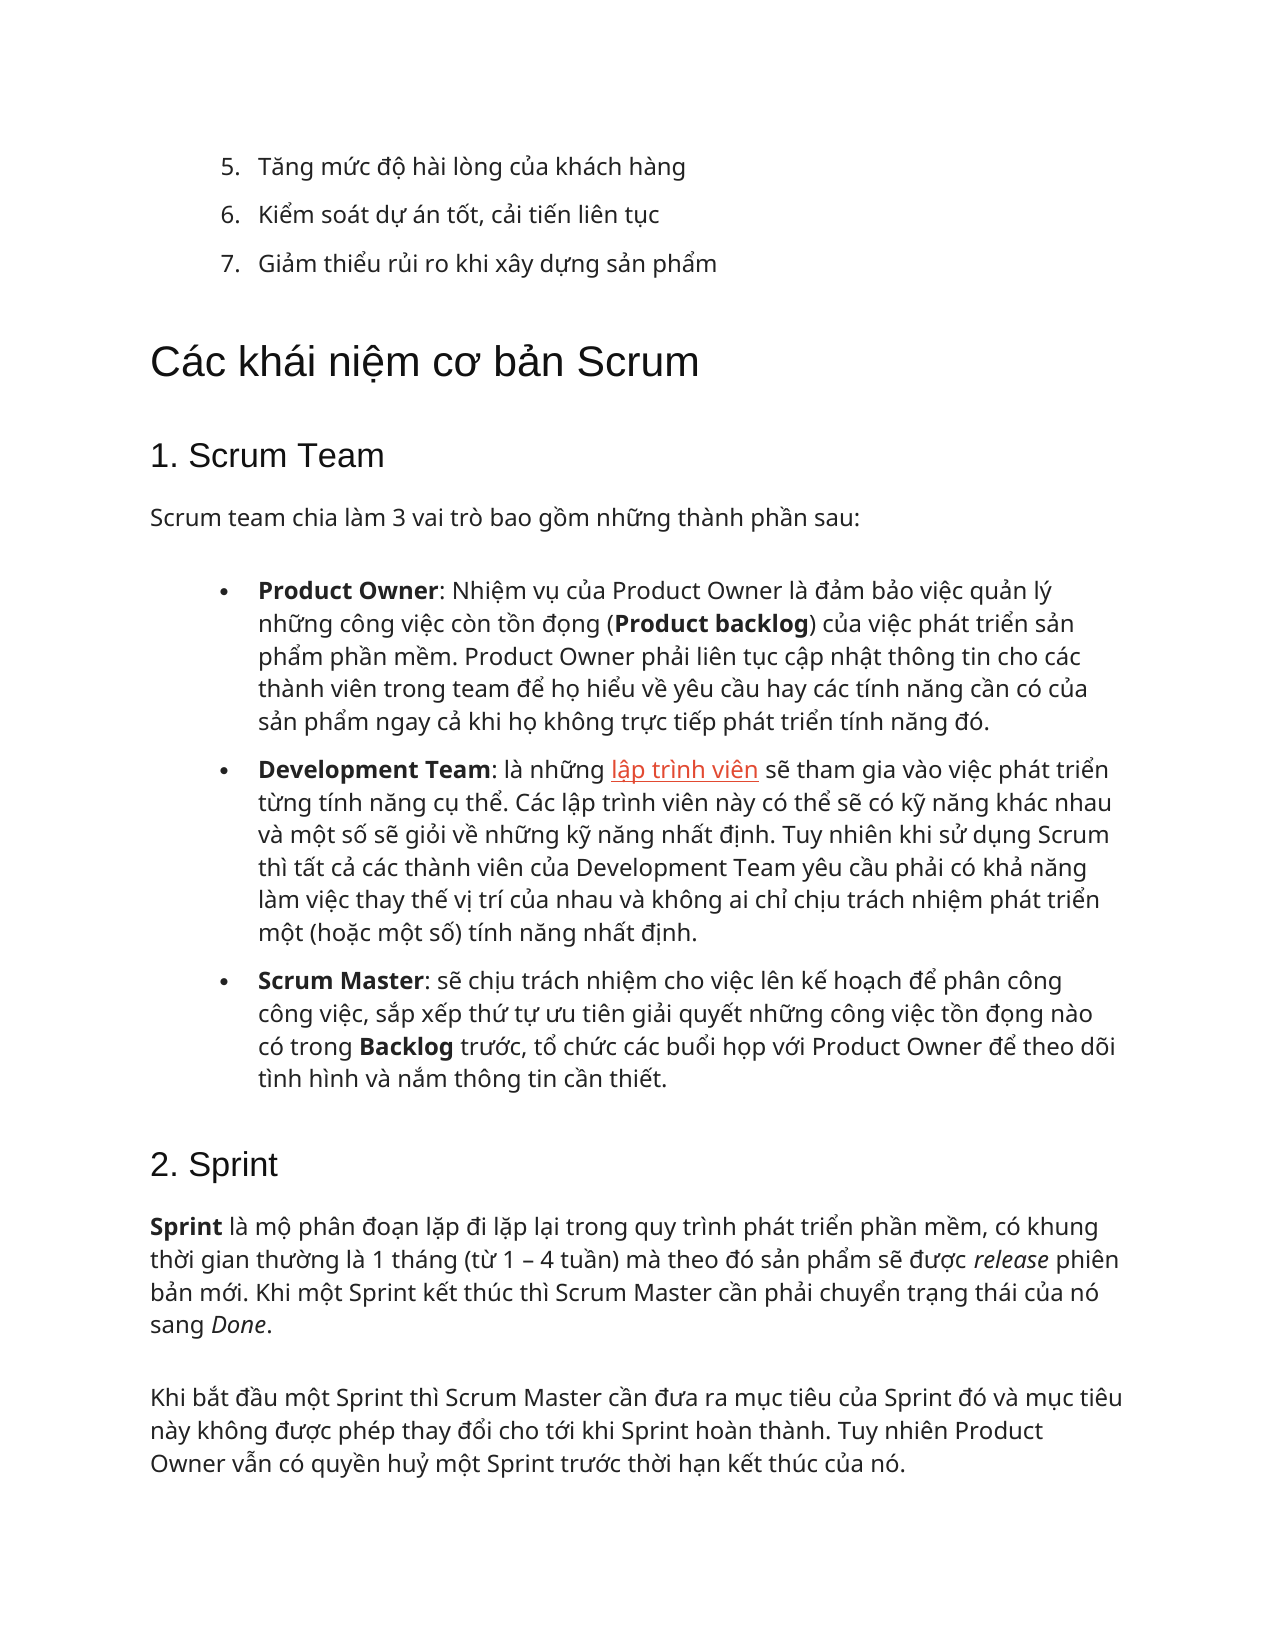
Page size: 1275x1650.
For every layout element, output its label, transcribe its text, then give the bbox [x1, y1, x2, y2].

list Tăng mức độ hài lòng của khách hàng [220, 150, 1125, 183]
list Kiểm soát dự án tốt, cải tiến liên tục [220, 198, 1125, 231]
subtitle Các khái niệm cơ bản Scrum [150, 326, 1125, 385]
subtitle 1. Scrum Team [150, 427, 1125, 474]
text Scrum team chia làm 3 vai trò bao gồm những thành phần sau: [150, 501, 1125, 533]
text Khi bắt đầu một Sprint thì Scrum Master cần đưa ra mục tiêu của Sprint đó và mục tiêu này không được phép thay đổi cho tới khi Sprint hoàn thành. Tuy nhiên Product Owner vẫn có quyền huỷ một Sprint trước thời hạn kết thúc của nó. [150, 1381, 1125, 1479]
list Giảm thiểu rủi ro khi xây dựng sản phẩm [220, 246, 1125, 279]
list Scrum Master: sẽ chịu trách nhiệm cho việc lên kế hoạch để phân công công việc, sắp xếp thứ tự ưu tiên giải quyết những công việc tồn đọng nào có trong Backlog trước, tổ chức các buổi họp với Product Owner để theo dõi tình hình và nắm thông tin cần thiết. [220, 964, 1125, 1094]
text Sprint là mộ phân đoạn lặp đi lặp lại trong quy trình phát triển phần mềm, có khung thời gian thường là 1 tháng (từ 1 – 4 tuần) mà theo đó sản phẩm sẽ được release phiên bản mới. Khi một Sprint kết thúc thì Scrum Master cần phải chuyển trạng thái của nó sang Done. [150, 1210, 1125, 1341]
list Development Team: là những lập trình viên sẽ tham gia vào việc phát triển từng tính năng cụ thể. Các lập trình viên này có thể sẽ có kỹ năng khác nhau và một số sẽ giỏi về những kỹ năng nhất định. Tuy nhiên khi sử dụng Scrum thì tất cả các thành viên của Development Team yêu cầu phải có khả năng làm việc thay thế vị trí của nhau và không ai chỉ chịu trách nhiệm phát triển một (hoặc một số) tính năng nhất định. [220, 753, 1125, 948]
subtitle 2. Sprint [150, 1137, 1125, 1183]
list Product Owner: Nhiệm vụ của Product Owner là đảm bảo việc quản lý những công việc còn tồn đọng (Product backlog) của việc phát triển sản phẩm phần mềm. Product Owner phải liên tục cập nhật thông tin cho các thành viên trong team để họ hiểu về yêu cầu hay các tính năng cần có của sản phẩm ngay cả khi họ không trực tiếp phát triển tính năng đó. [220, 574, 1125, 737]
